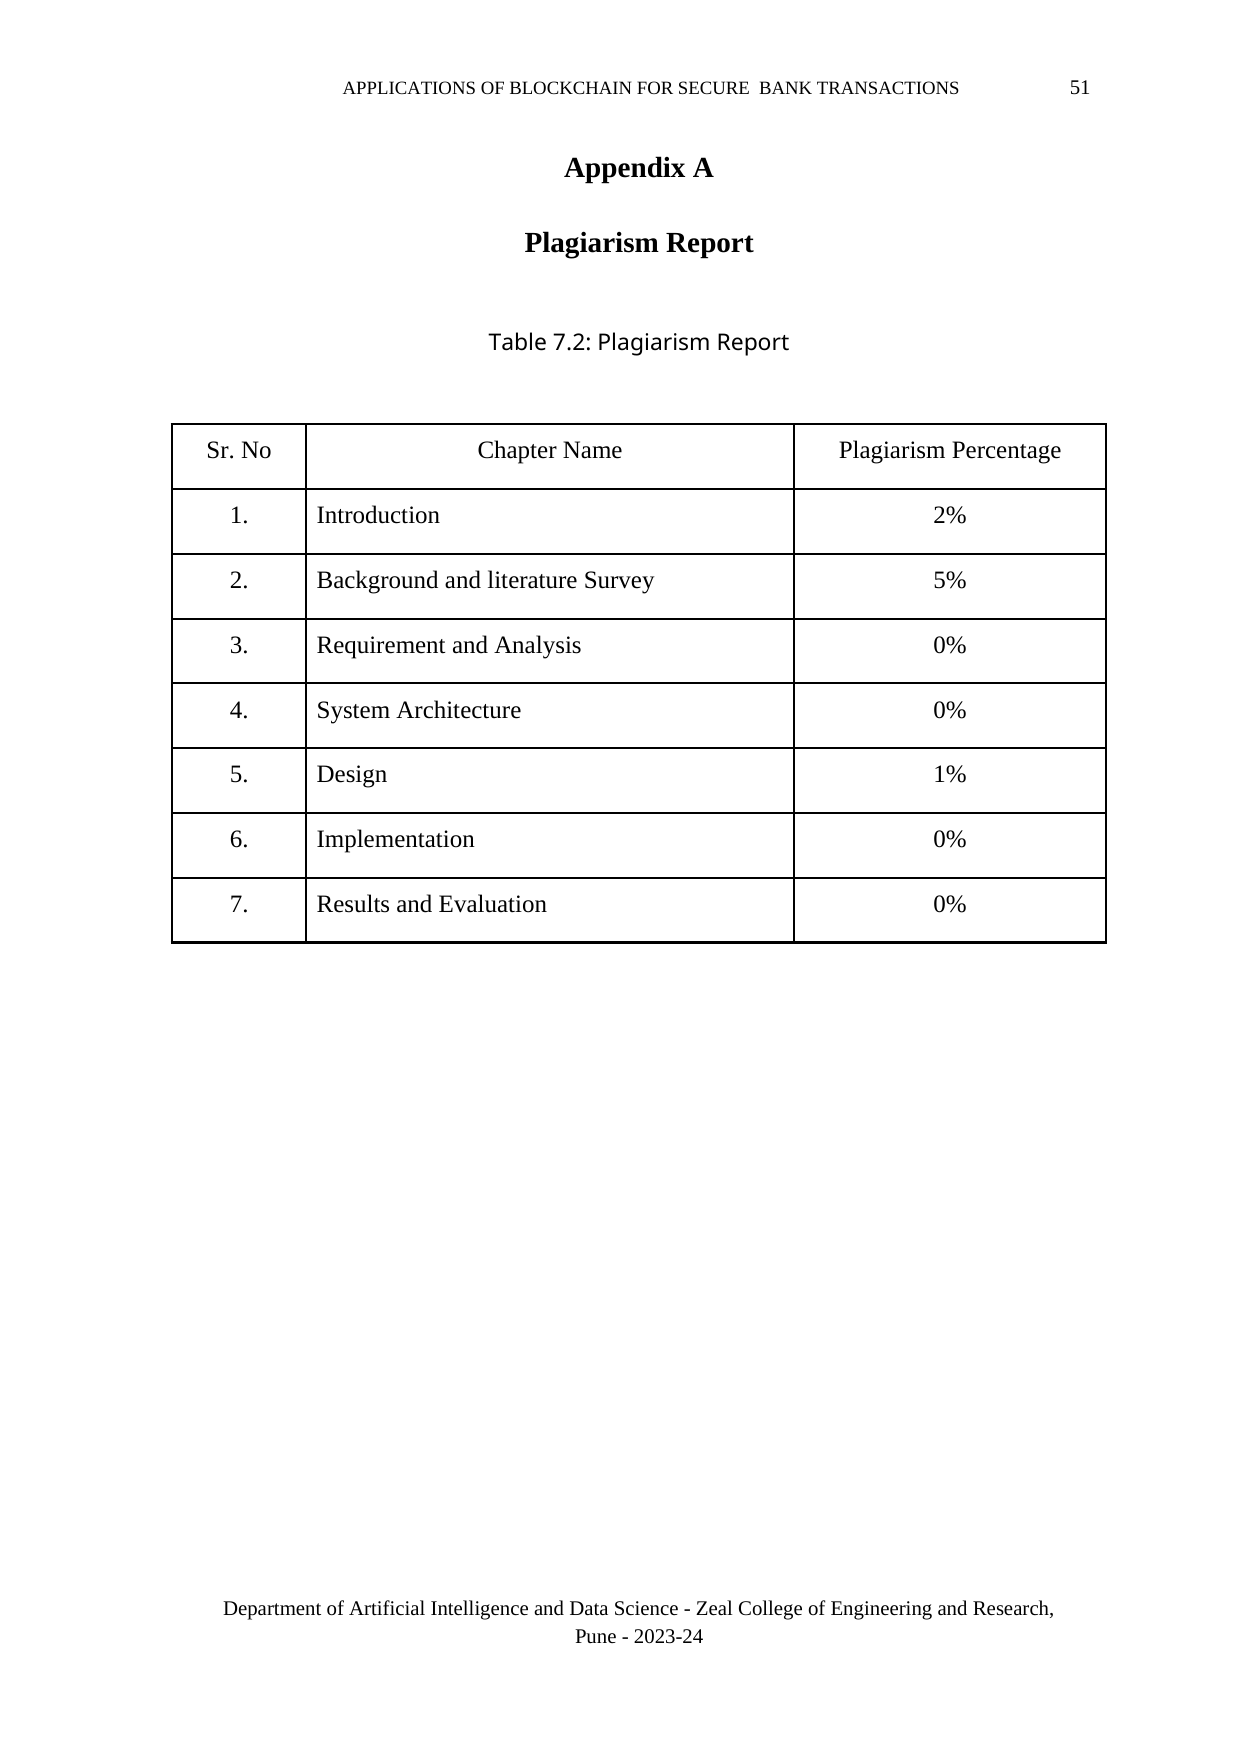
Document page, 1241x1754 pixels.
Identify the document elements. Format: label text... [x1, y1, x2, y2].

table_cell Introduction [307, 490, 793, 553]
table_cell 0% [795, 684, 1105, 747]
table_cell 1% [795, 749, 1105, 812]
table_cell 6. [173, 814, 305, 877]
table_cell Background and literature Survey [307, 555, 793, 617]
table_header Sr. No [173, 425, 305, 488]
table_cell 5. [173, 749, 305, 812]
text Table 7.2: Plagiarism Report [187, 326, 1090, 357]
table_cell 2. [173, 555, 305, 617]
table_cell Results and Evaluation [307, 879, 793, 941]
table_header Chapter Name [307, 425, 793, 488]
subtitle Appendix A [187, 150, 1090, 183]
table_cell 0% [795, 620, 1105, 682]
table_cell Implementation [307, 814, 793, 877]
table_cell System Architecture [307, 684, 793, 747]
table_cell 4. [173, 684, 305, 747]
table_cell 3. [173, 620, 305, 682]
table_header Plagiarism Percentage [795, 425, 1105, 488]
table_cell 0% [795, 814, 1105, 877]
table_cell Design [307, 749, 793, 812]
table_cell 2% [795, 490, 1105, 553]
table_cell 0% [795, 879, 1105, 941]
table_cell 5% [795, 555, 1105, 617]
table_cell 7. [173, 879, 305, 941]
text Plagiarism Report [187, 225, 1090, 259]
table_cell 1. [173, 490, 305, 553]
table_cell Requirement and Analysis [307, 620, 793, 682]
